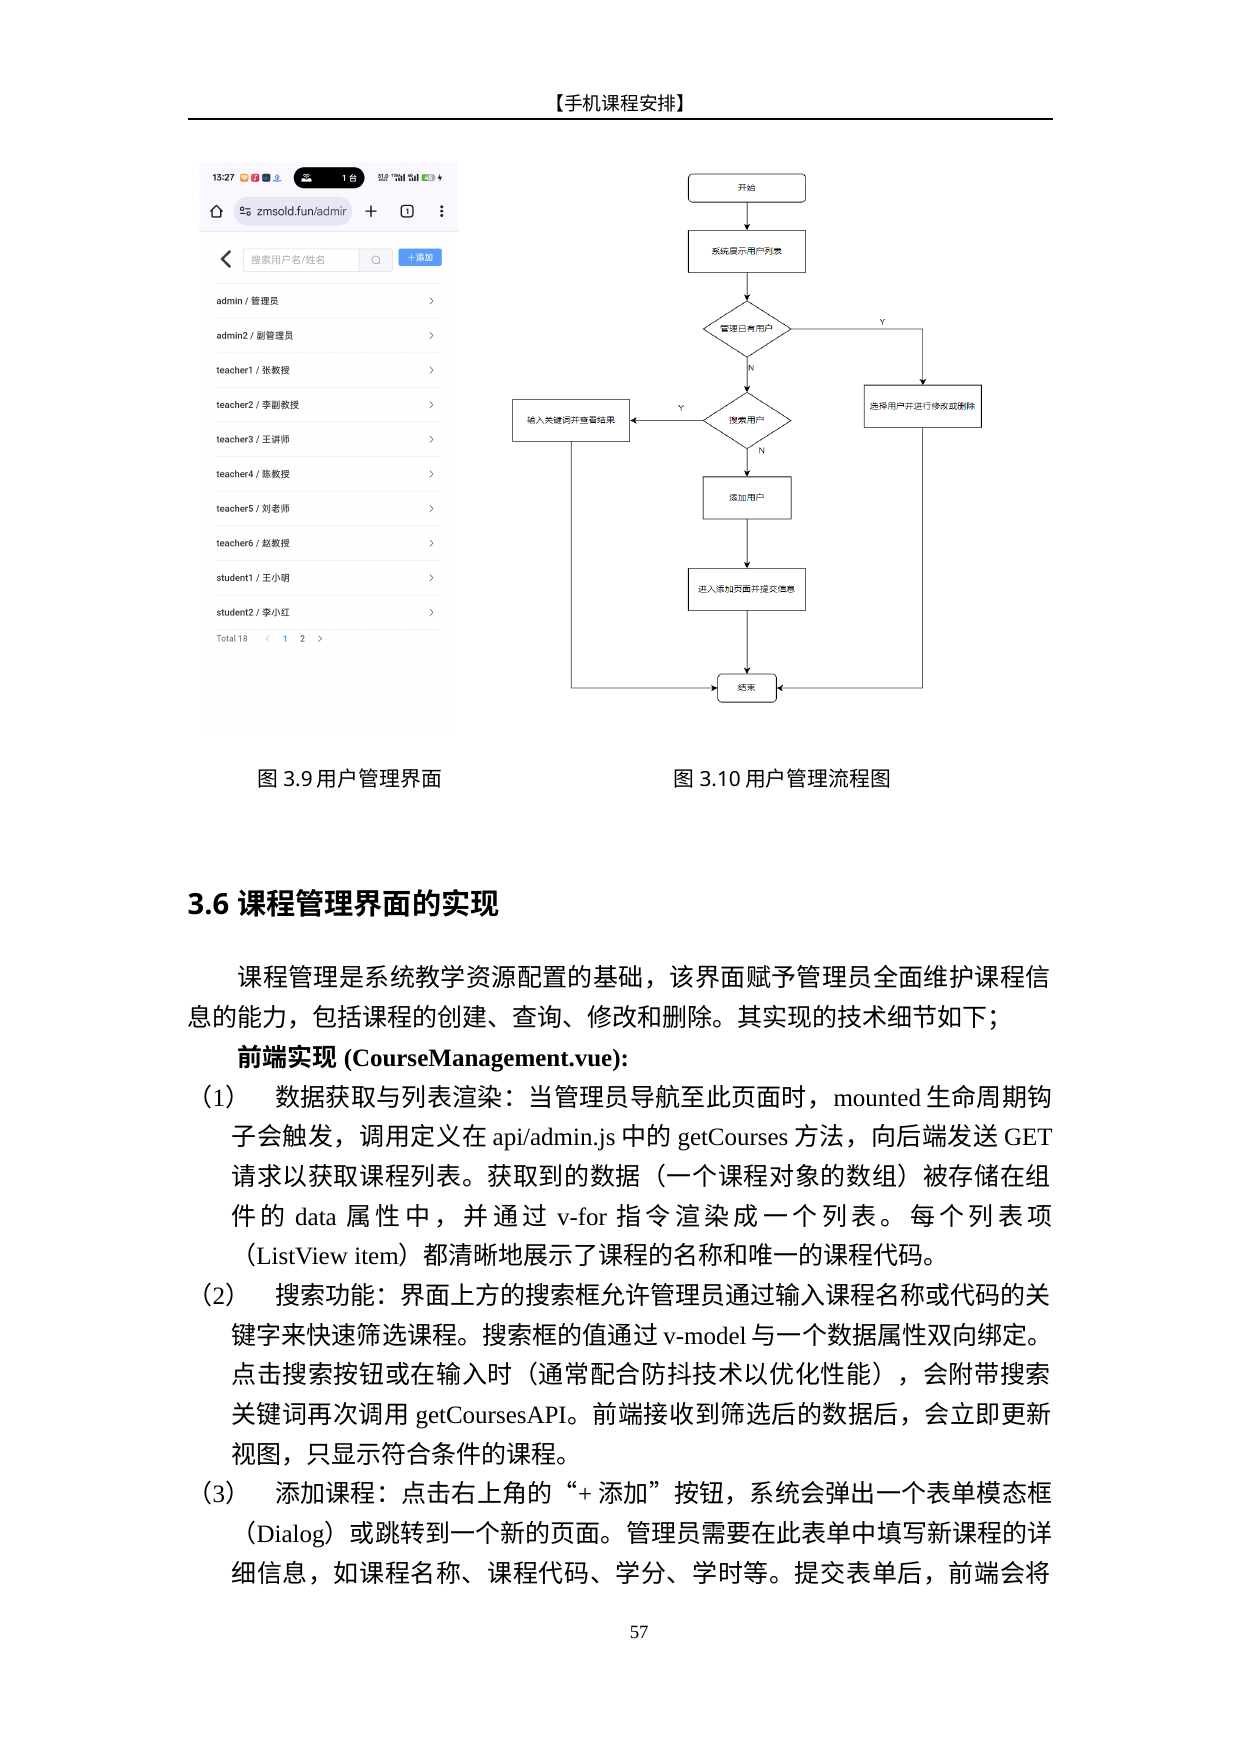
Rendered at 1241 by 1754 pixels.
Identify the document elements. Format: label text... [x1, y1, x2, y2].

picture [481, 162, 1042, 723]
text 前端实现 (CourseManagement.vue): [187, 1036, 1053, 1075]
picture [199, 162, 459, 733]
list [187, 1472, 1053, 1591]
list 数据获取与列表渲染：当管理员导航至此页面时，mounted生命周期钩子会触发，调用定义在api/admin.js中的getCourses方法，向后端发送GET请求以获取课程列表。获取到的数据（一个课程对象的数组）被存储在组件的data属性中，并通过v-for指令渲染成一个列表。每个列表项（ListView item）都清晰地展示了课程的名称和唯一的课程代码。 [187, 1075, 1053, 1274]
subtitle 课程管理界面的实现 [187, 862, 1053, 942]
list 搜索功能：界面上方的搜索框允许管理员通过输入课程名称或代码的关键字来快速筛选课程。搜索框的值通过v-model与一个数据属性双向绑定。点击搜索按钮或在输入时（通常配合防抖技术以优化性能），会附带搜索关键词再次调用getCoursesAPI。前端接收到筛选后的数据后，会立即更新视图，只显示符合条件的课程。 [187, 1274, 1053, 1472]
text 课程管理是系统教学资源配置的基础，该界面赋予管理员全面维护课程信息的能力，包括课程的创建、查询、修改和删除。其实现的技术细节如下； [187, 956, 1053, 1036]
table_header 图 3.9用户管理界面 [188, 163, 470, 798]
table_header 图 3.10用户管理流程图 [470, 163, 1053, 798]
